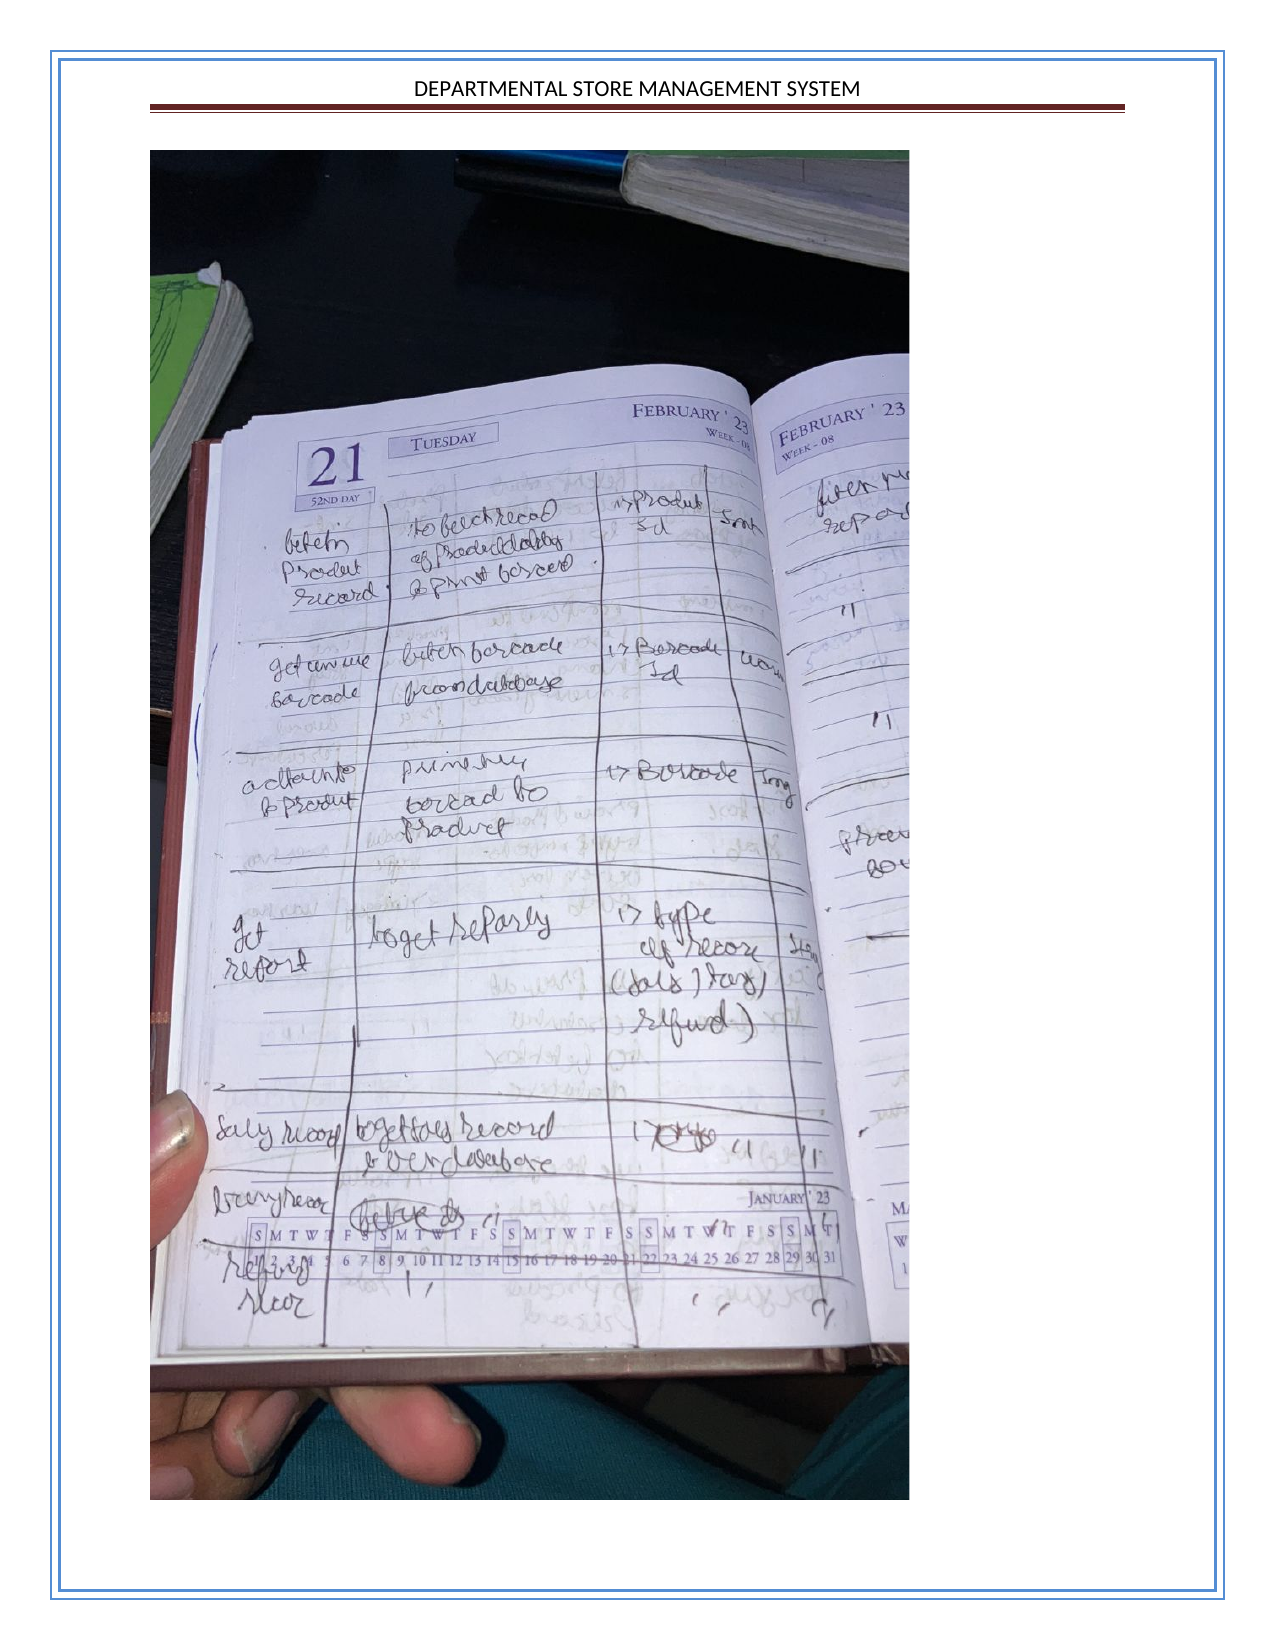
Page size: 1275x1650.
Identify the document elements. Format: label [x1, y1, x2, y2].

picture [150, 150, 910, 1500]
